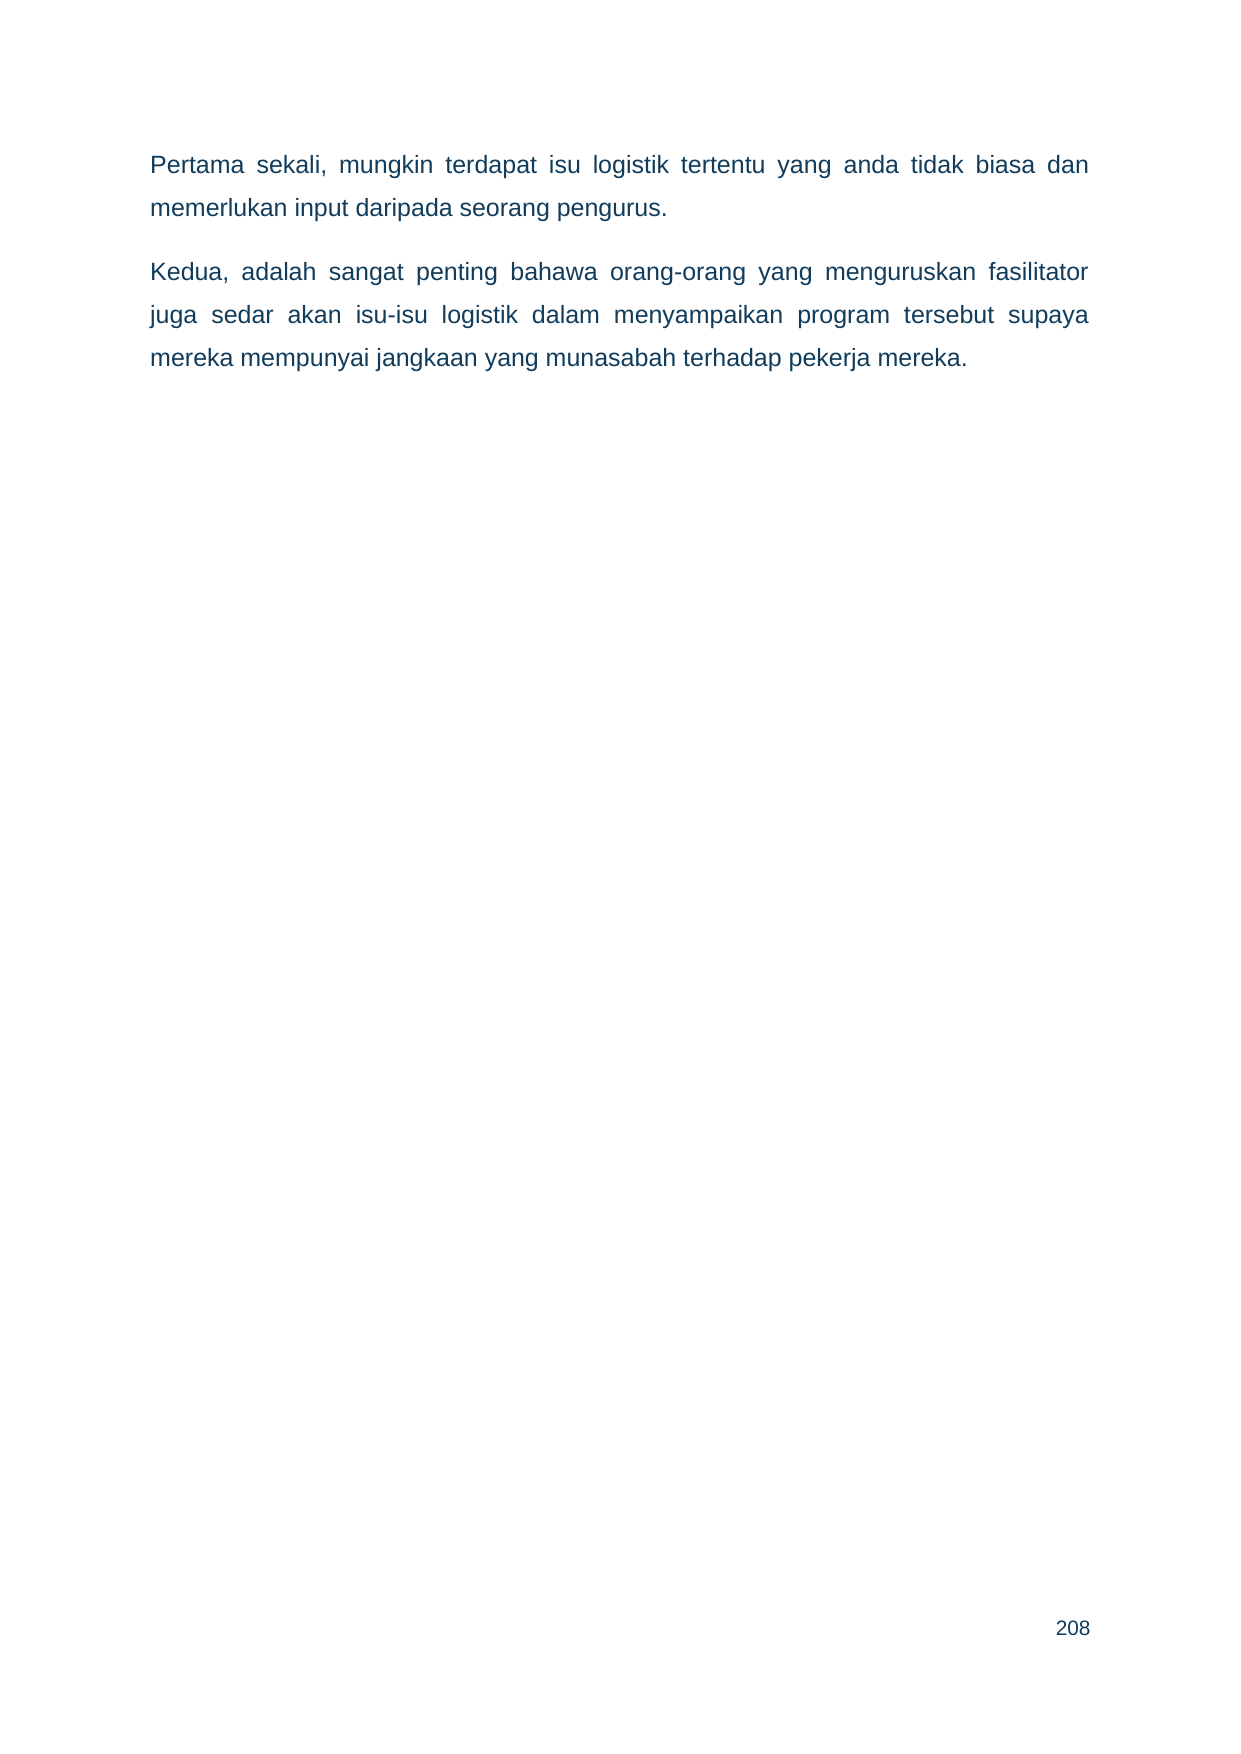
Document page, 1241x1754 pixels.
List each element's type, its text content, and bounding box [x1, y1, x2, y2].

text Kedua, adalah sangat penting bahawa orang-orang yang menguruskan fasilitator juga sedar akan isu-isu logistik dalam menyampaikan program tersebut supaya mereka mempunyai jangkaan yang munasabah terhadap pekerja mereka. [150, 257, 1090, 372]
text Pertama sekali, mungkin terdapat isu logistik tertentu yang anda tidak biasa dan memerlukan input daripada seorang pengurus. [150, 150, 1090, 222]
